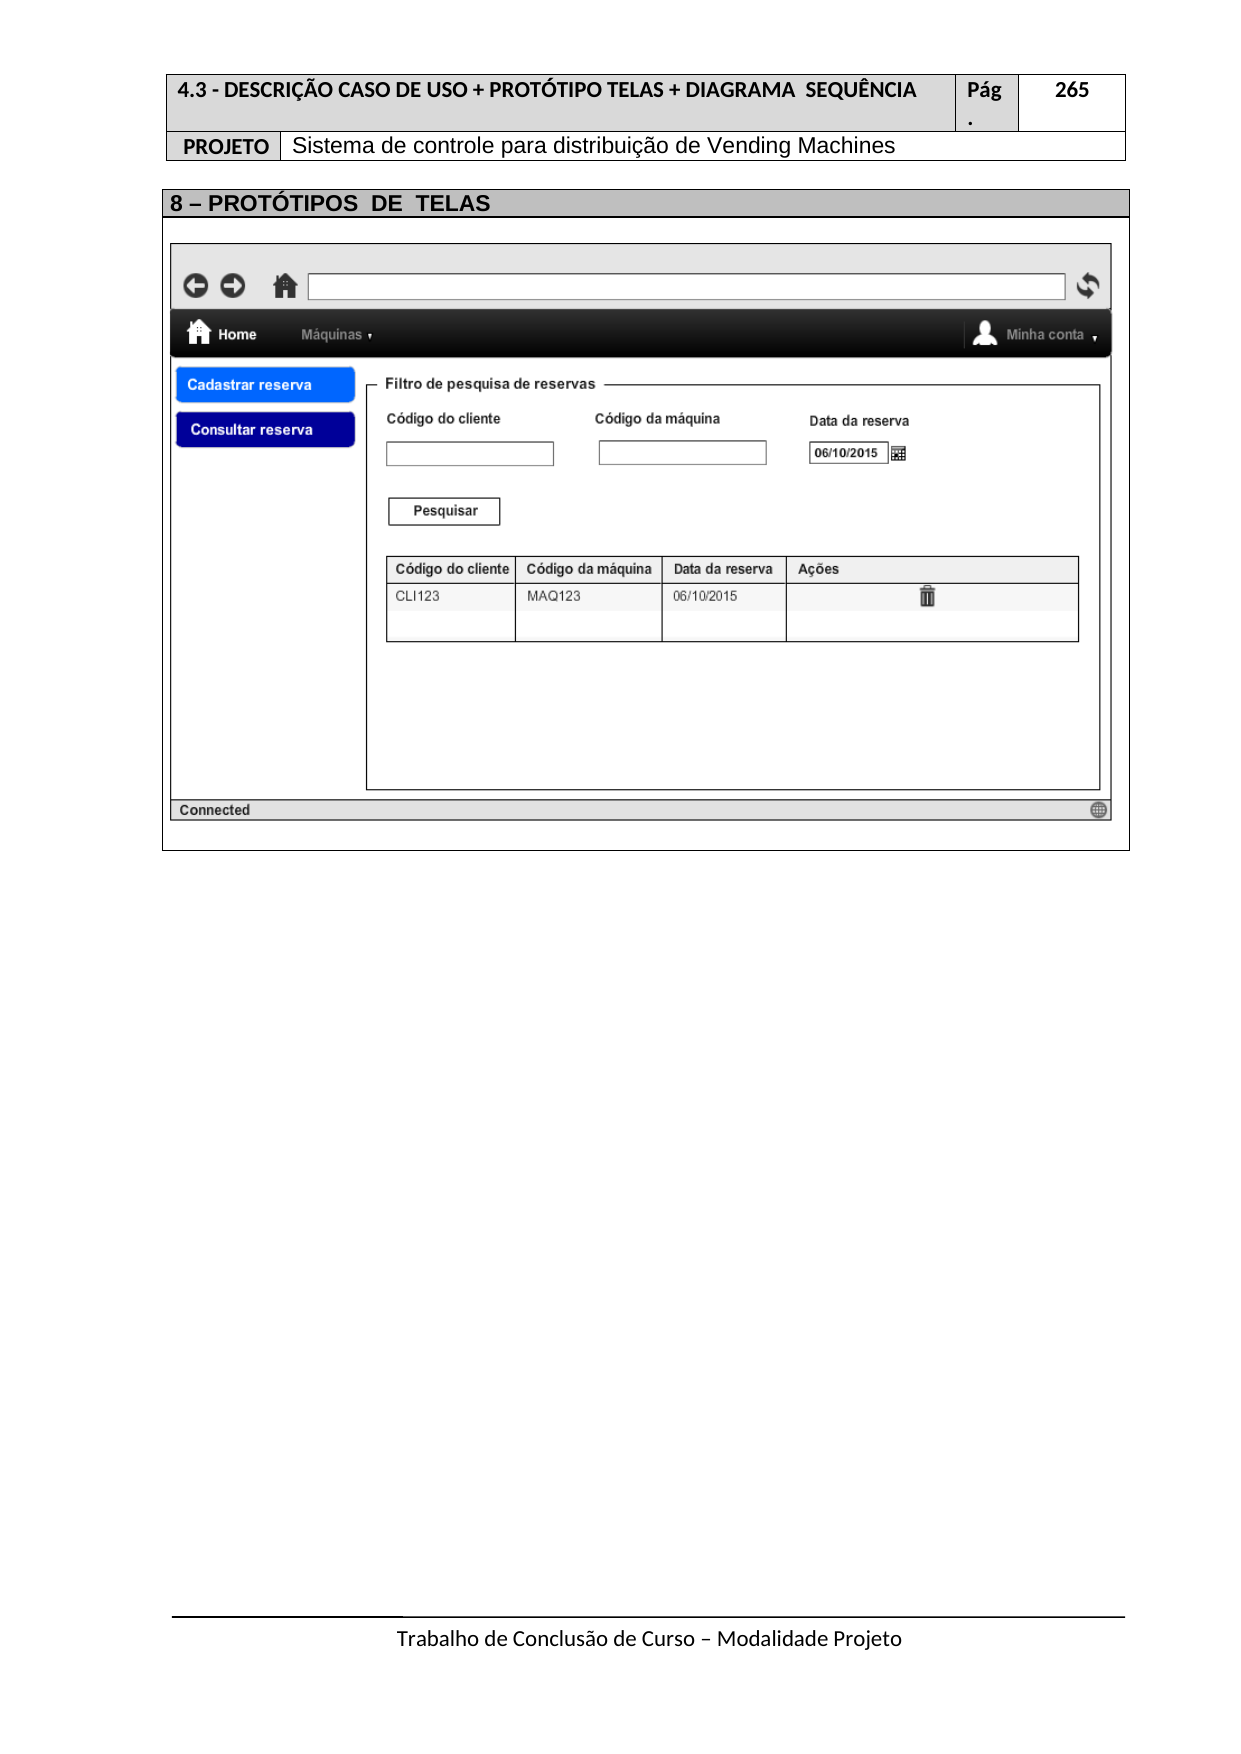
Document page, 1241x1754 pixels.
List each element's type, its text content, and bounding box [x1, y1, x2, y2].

table_header 8 – PROTÓTIPOS DE TELAS [163, 190, 1129, 216]
picture [169, 243, 1115, 824]
table_cell [163, 218, 1129, 849]
